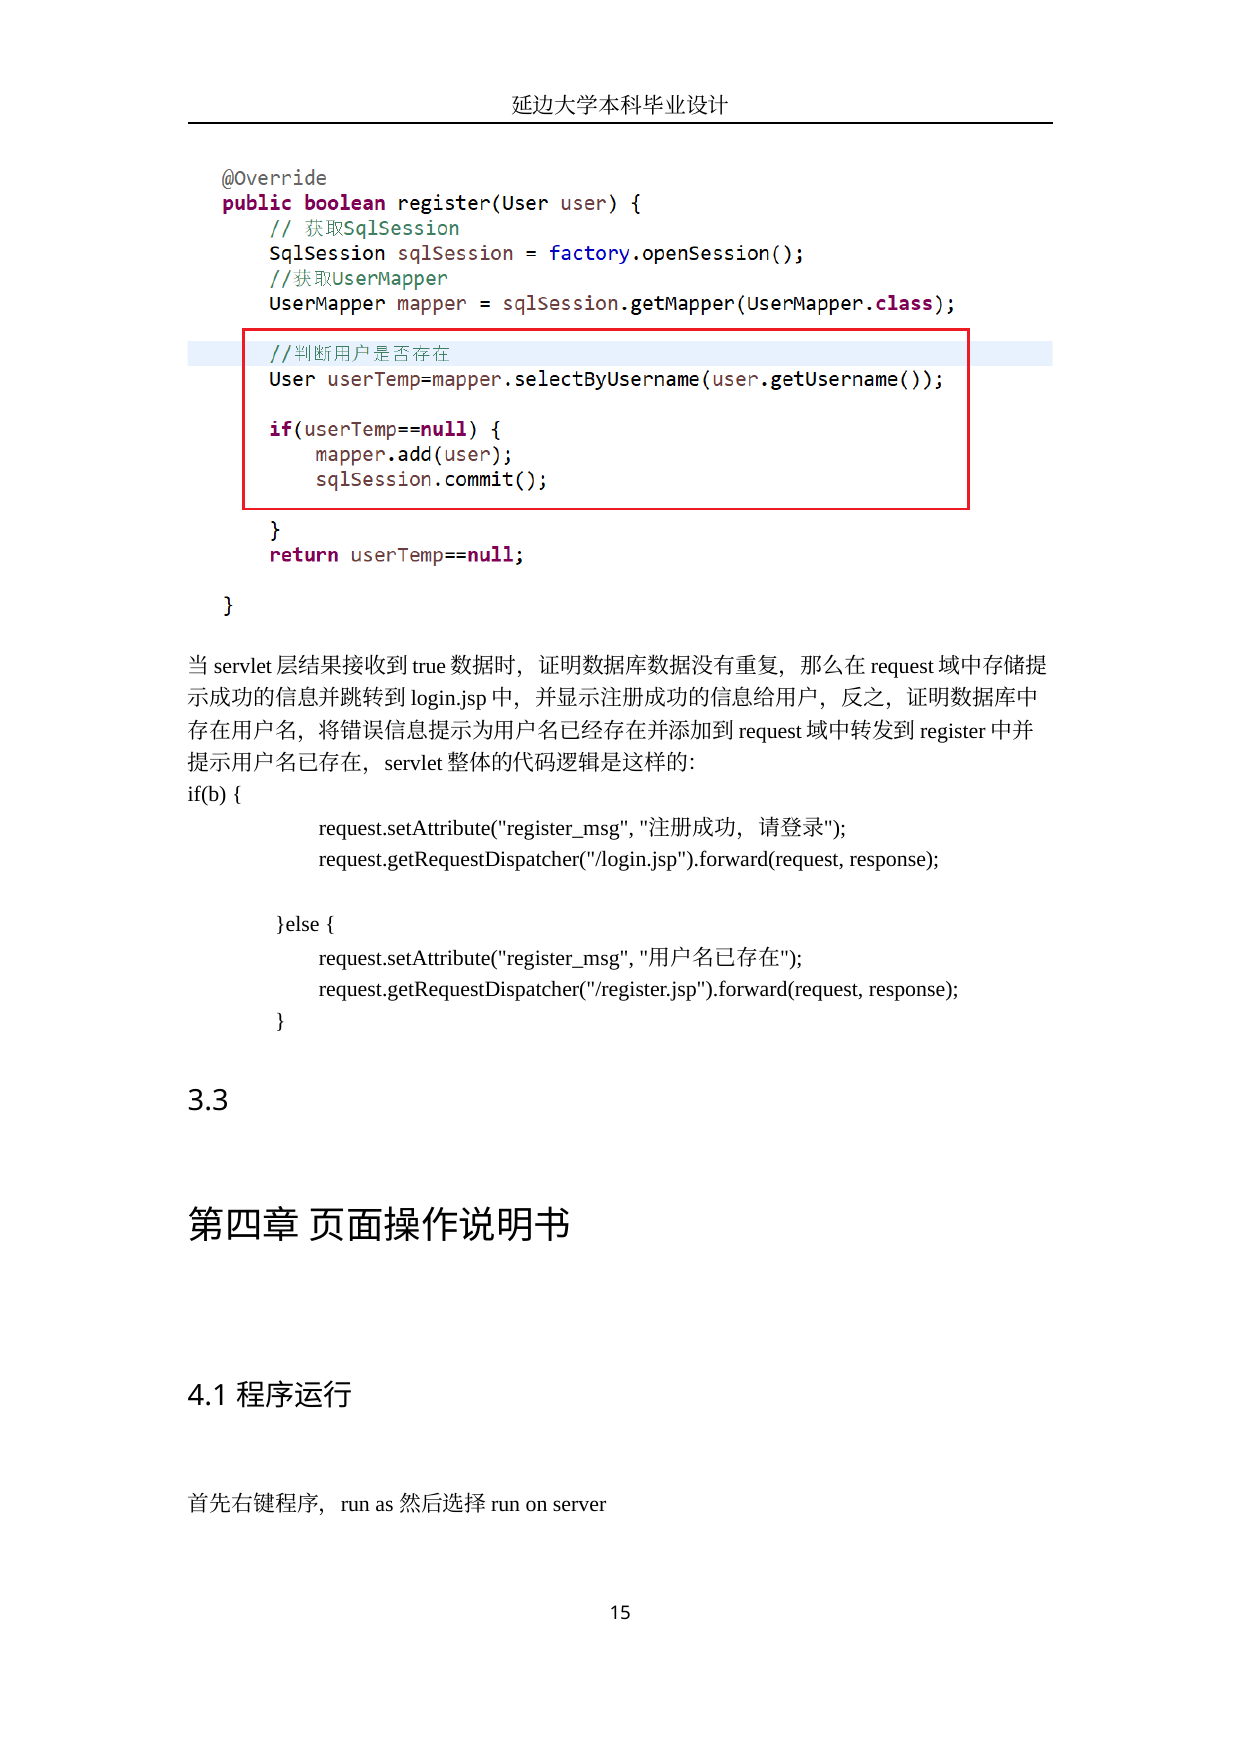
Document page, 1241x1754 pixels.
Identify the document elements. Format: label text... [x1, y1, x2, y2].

text 首先右键程序，run as 然后选择run on server [187, 1485, 1053, 1518]
text } [187, 1005, 1053, 1037]
text request.getRequestDispatcher("/login.jsp").forward(request, response); [187, 842, 1053, 875]
subtitle 4.1 程序运行 [187, 1360, 1053, 1425]
text }else { [187, 907, 1053, 940]
text 当servlet层结果接收到true数据时，证明数据库数据没有重复，那么在request域中存储提示成功的信息并跳转到login.jsp中，并显示注册成功的信息给用户，反之，证明数据库中存在用户名，将错误信息提示为用户名已经存在并添加到request域中转发到register中并提示用户名已存在，servlet整体的代码逻辑是这样的： [187, 647, 1053, 777]
text request.getRequestDispatcher("/register.jsp").forward(request, response); [187, 972, 1053, 1005]
text if(b) { [187, 777, 1053, 810]
subtitle 第四章 页面操作说明书 [187, 1189, 1053, 1254]
subtitle 3.3 [187, 1066, 1053, 1131]
picture [187, 159, 1053, 640]
text request.setAttribute("register_msg", "用户名已存在"); [187, 940, 1053, 972]
text request.setAttribute("register_msg", "注册成功，请登录"); [187, 810, 1053, 842]
